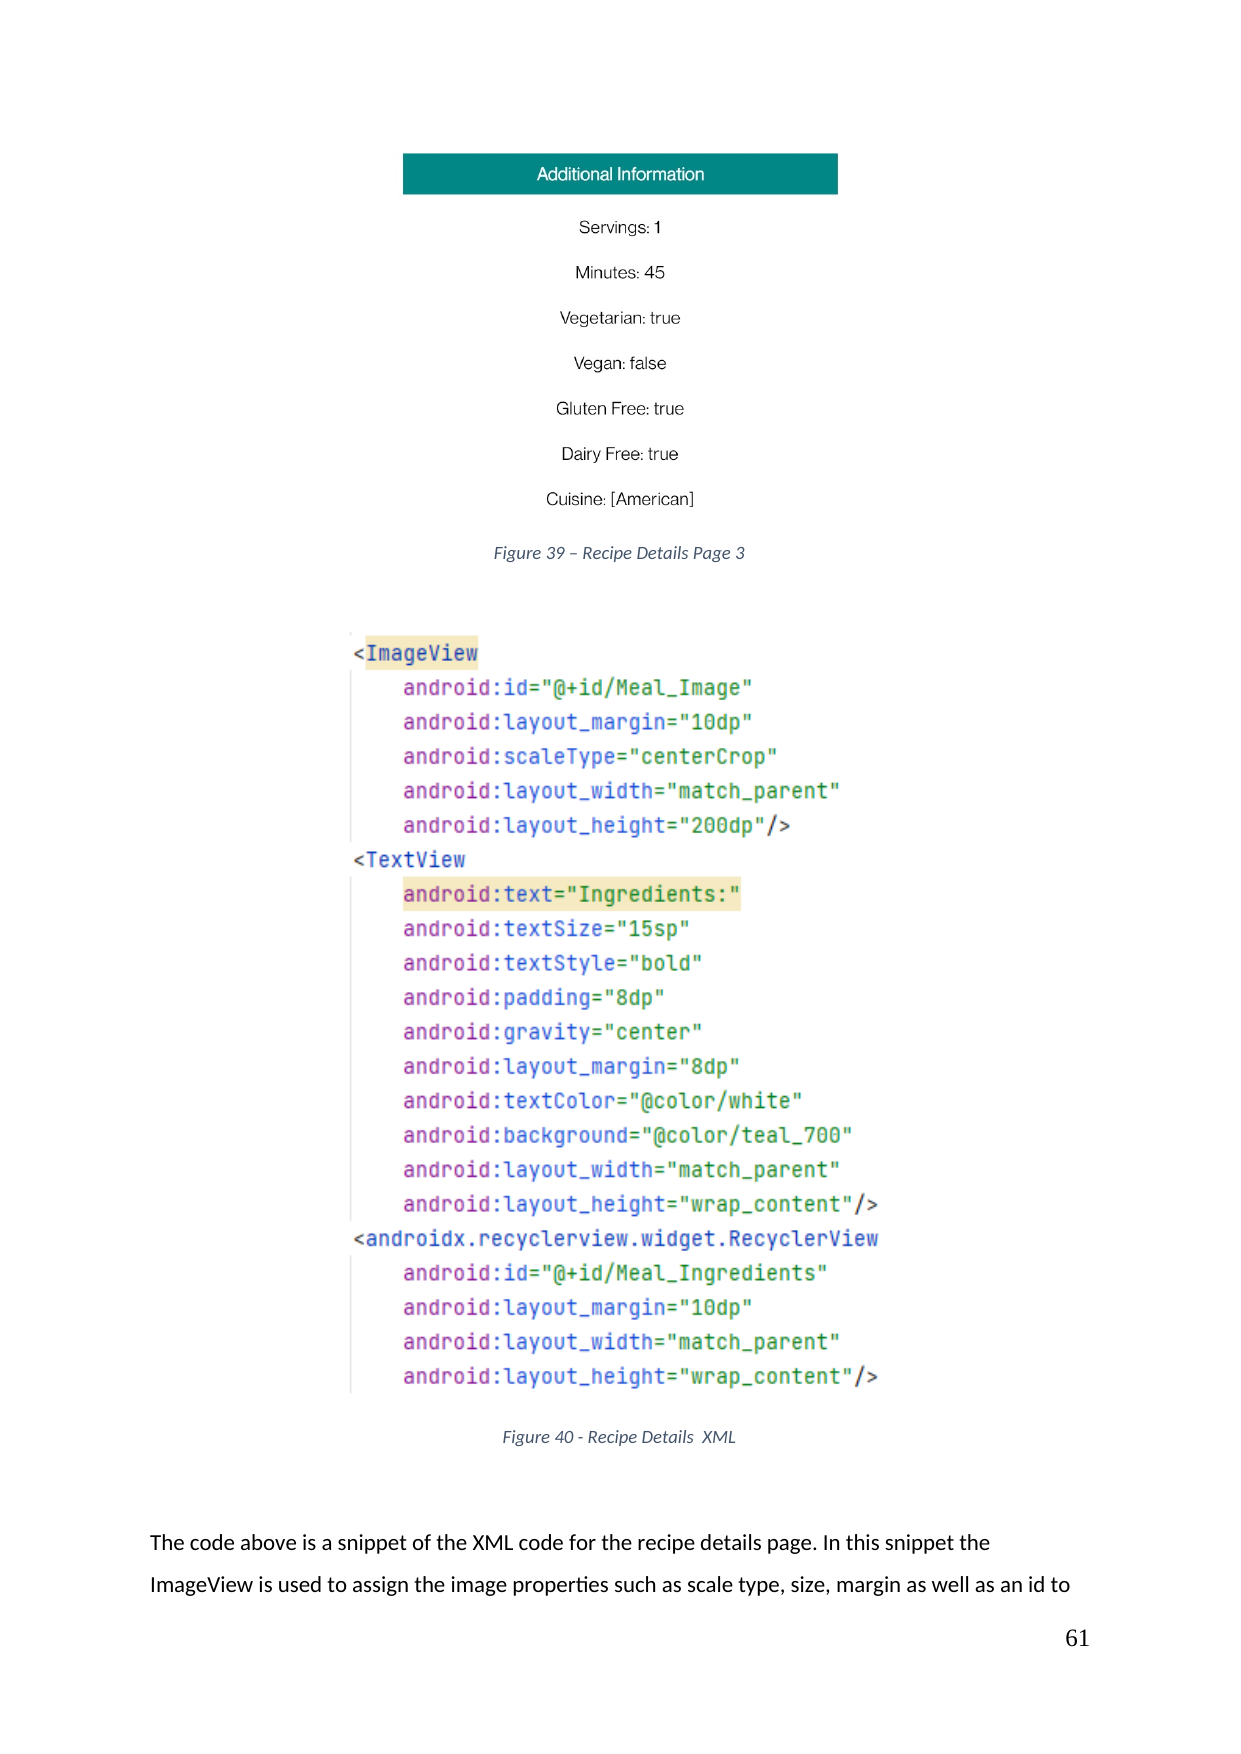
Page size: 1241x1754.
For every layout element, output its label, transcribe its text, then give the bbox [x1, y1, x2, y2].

picture [347, 632, 893, 1395]
picture [393, 150, 847, 511]
text Figure 39 – Recipe Details Page 3 [150, 542, 1090, 564]
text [150, 1528, 1090, 1598]
text Figure 40 - Recipe Details XML [150, 1425, 1090, 1448]
